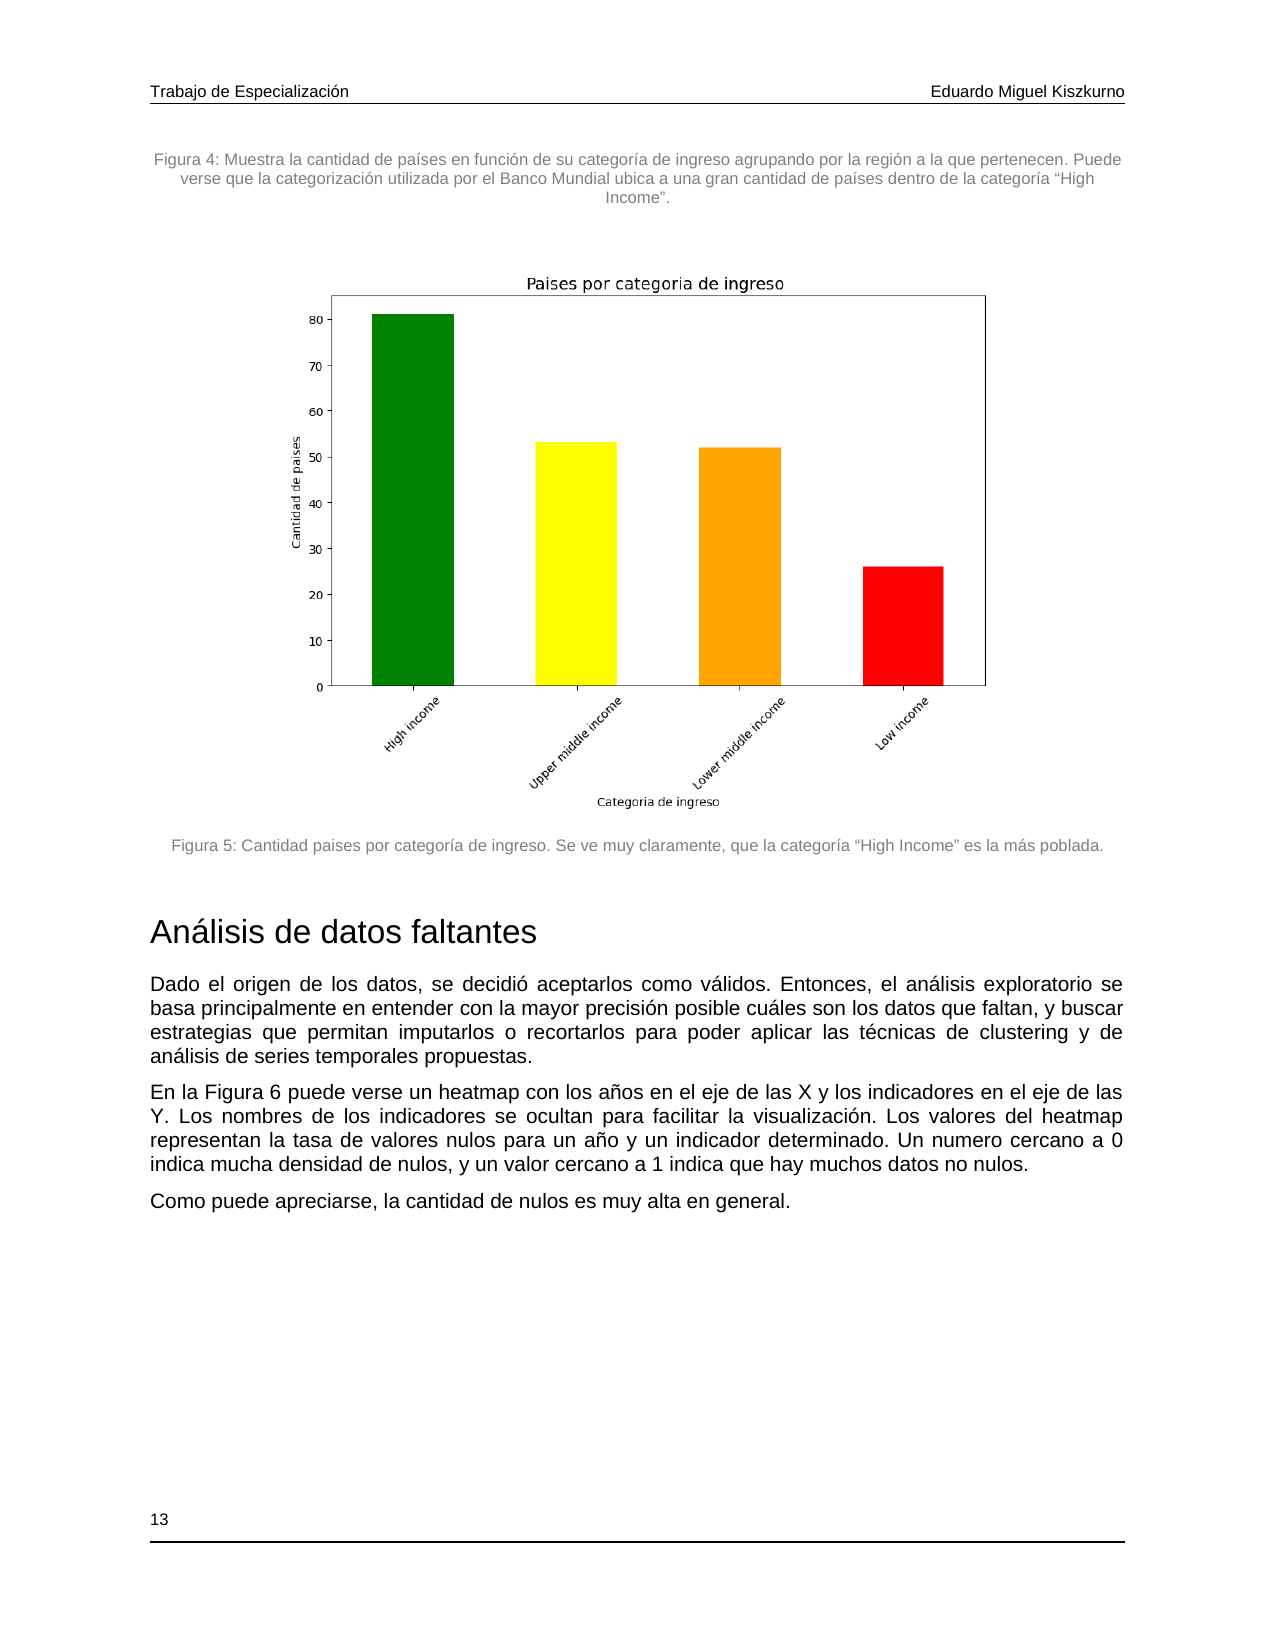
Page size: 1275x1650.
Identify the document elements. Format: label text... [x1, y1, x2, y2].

text En la Figura 6 puede verse un heatmap con los años en el eje de las X y los indicadores en el eje de las Y. Los nombres de los indicadores se ocultan para facilitar la visualización. Los valores del heatmap representan la tasa de valores nulos para un año y un indicador determinado. Un numero cercano a 0 indica mucha densidad de nulos, y un valor cercano a 1 indica que hay muchos datos no nulos. [150, 1080, 1125, 1176]
text Como puede apreciarse, la cantidad de nulos es muy alta en general. [150, 1188, 1125, 1212]
text Figura 4: Muestra la cantidad de países en función de su categoría de ingreso agrupando por la región a la que pertenecen. Puede verse que la categorización utilizada por el Banco Mundial ubica a una gran cantidad de países dentro de la categoría “High Income”. [150, 150, 1125, 207]
text Dado el origen de los datos, se decidió aceptarlos como válidos. Entonces, el análisis exploratorio se basa principalmente en entender con la mayor precisión posible cuáles son los datos que faltan, y buscar estrategias que permitan imputarlos o recortarlos para poder aplicar las técnicas de clustering y de análisis de series temporales propuestas. [150, 972, 1125, 1068]
picture [283, 268, 992, 816]
subtitle Análisis de datos faltantes [150, 912, 1125, 951]
text Figura 5: Cantidad paises por categoría de ingreso. Se ve muy claramente, que la categoría “High Income” es la más poblada. [150, 836, 1125, 855]
